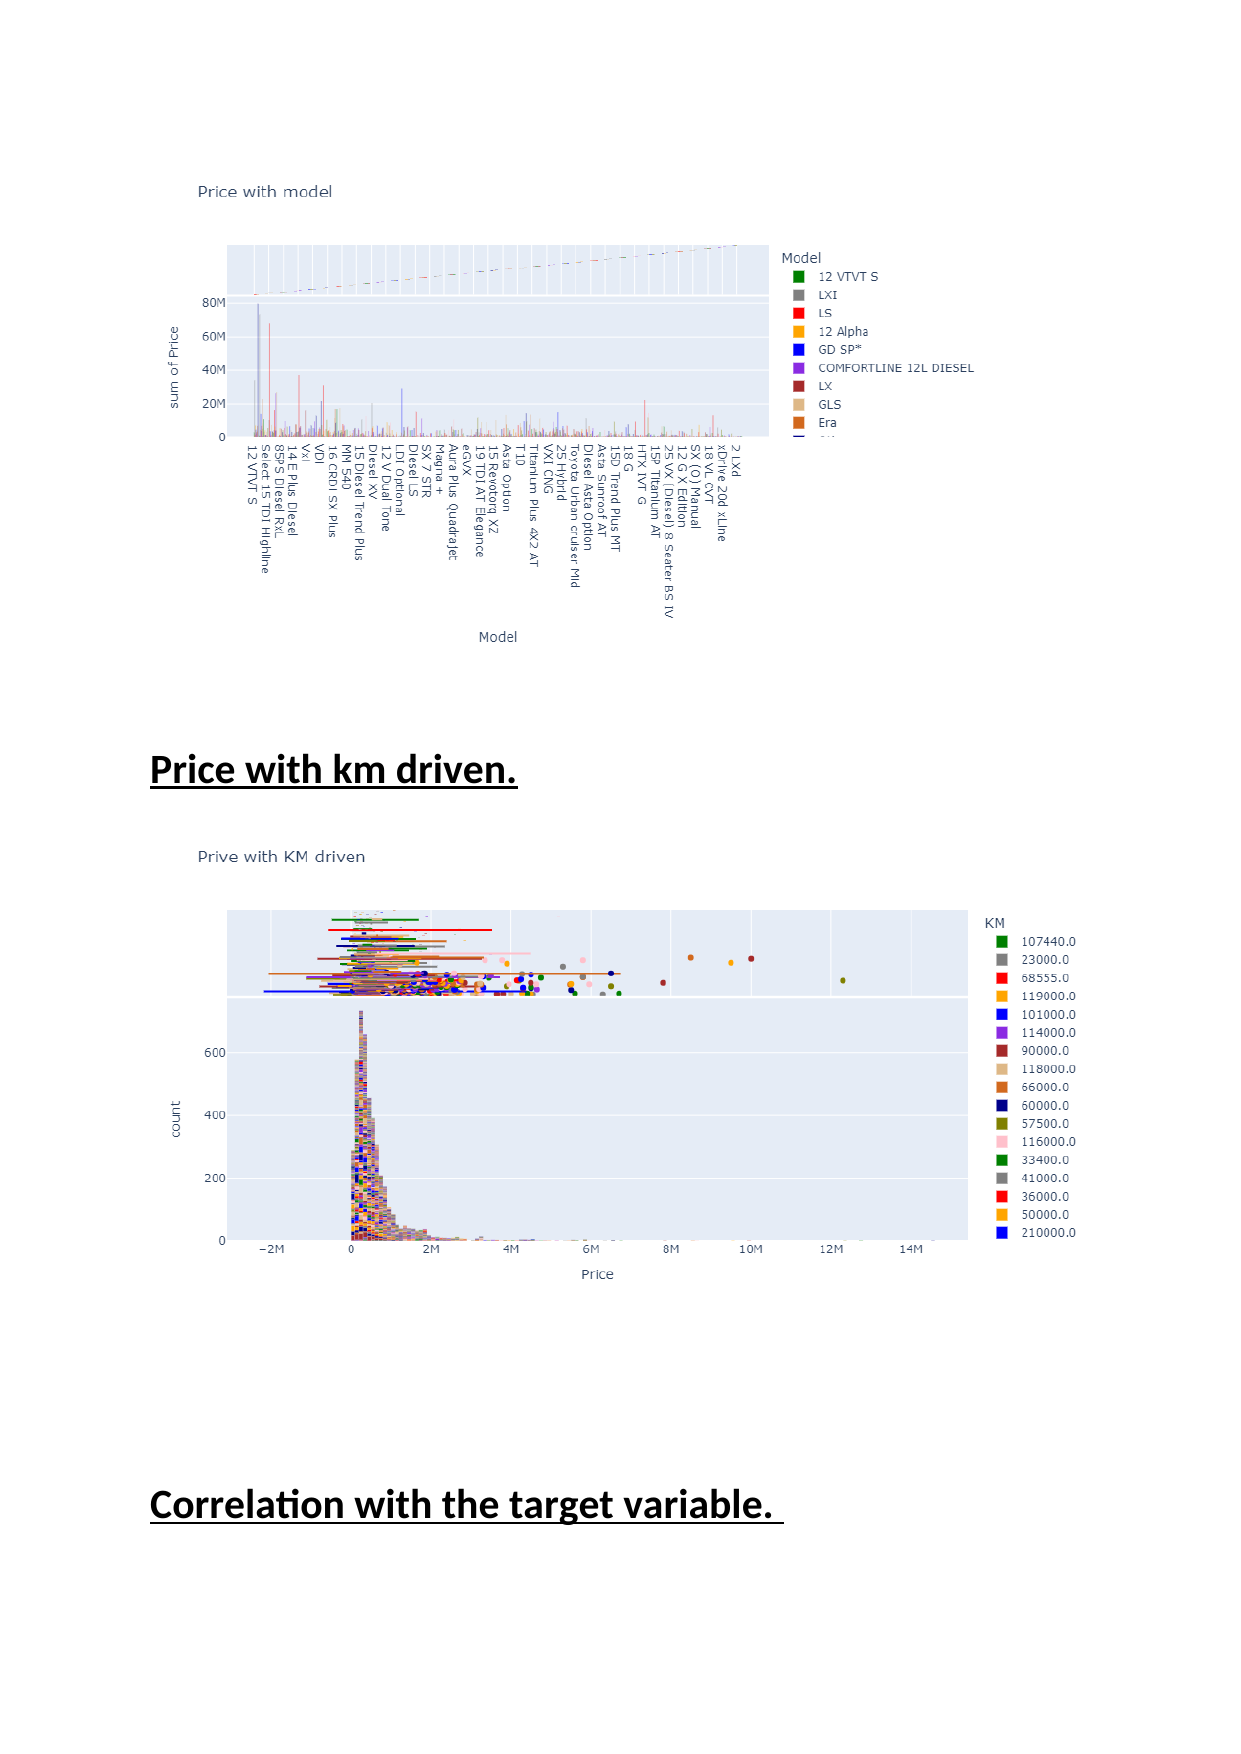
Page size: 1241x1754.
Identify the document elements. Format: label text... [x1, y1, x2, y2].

text Correlation with the target variable. [150, 1478, 1090, 1529]
picture [150, 814, 1091, 1317]
text Price with km driven. [150, 743, 1090, 793]
picture [150, 150, 1091, 653]
